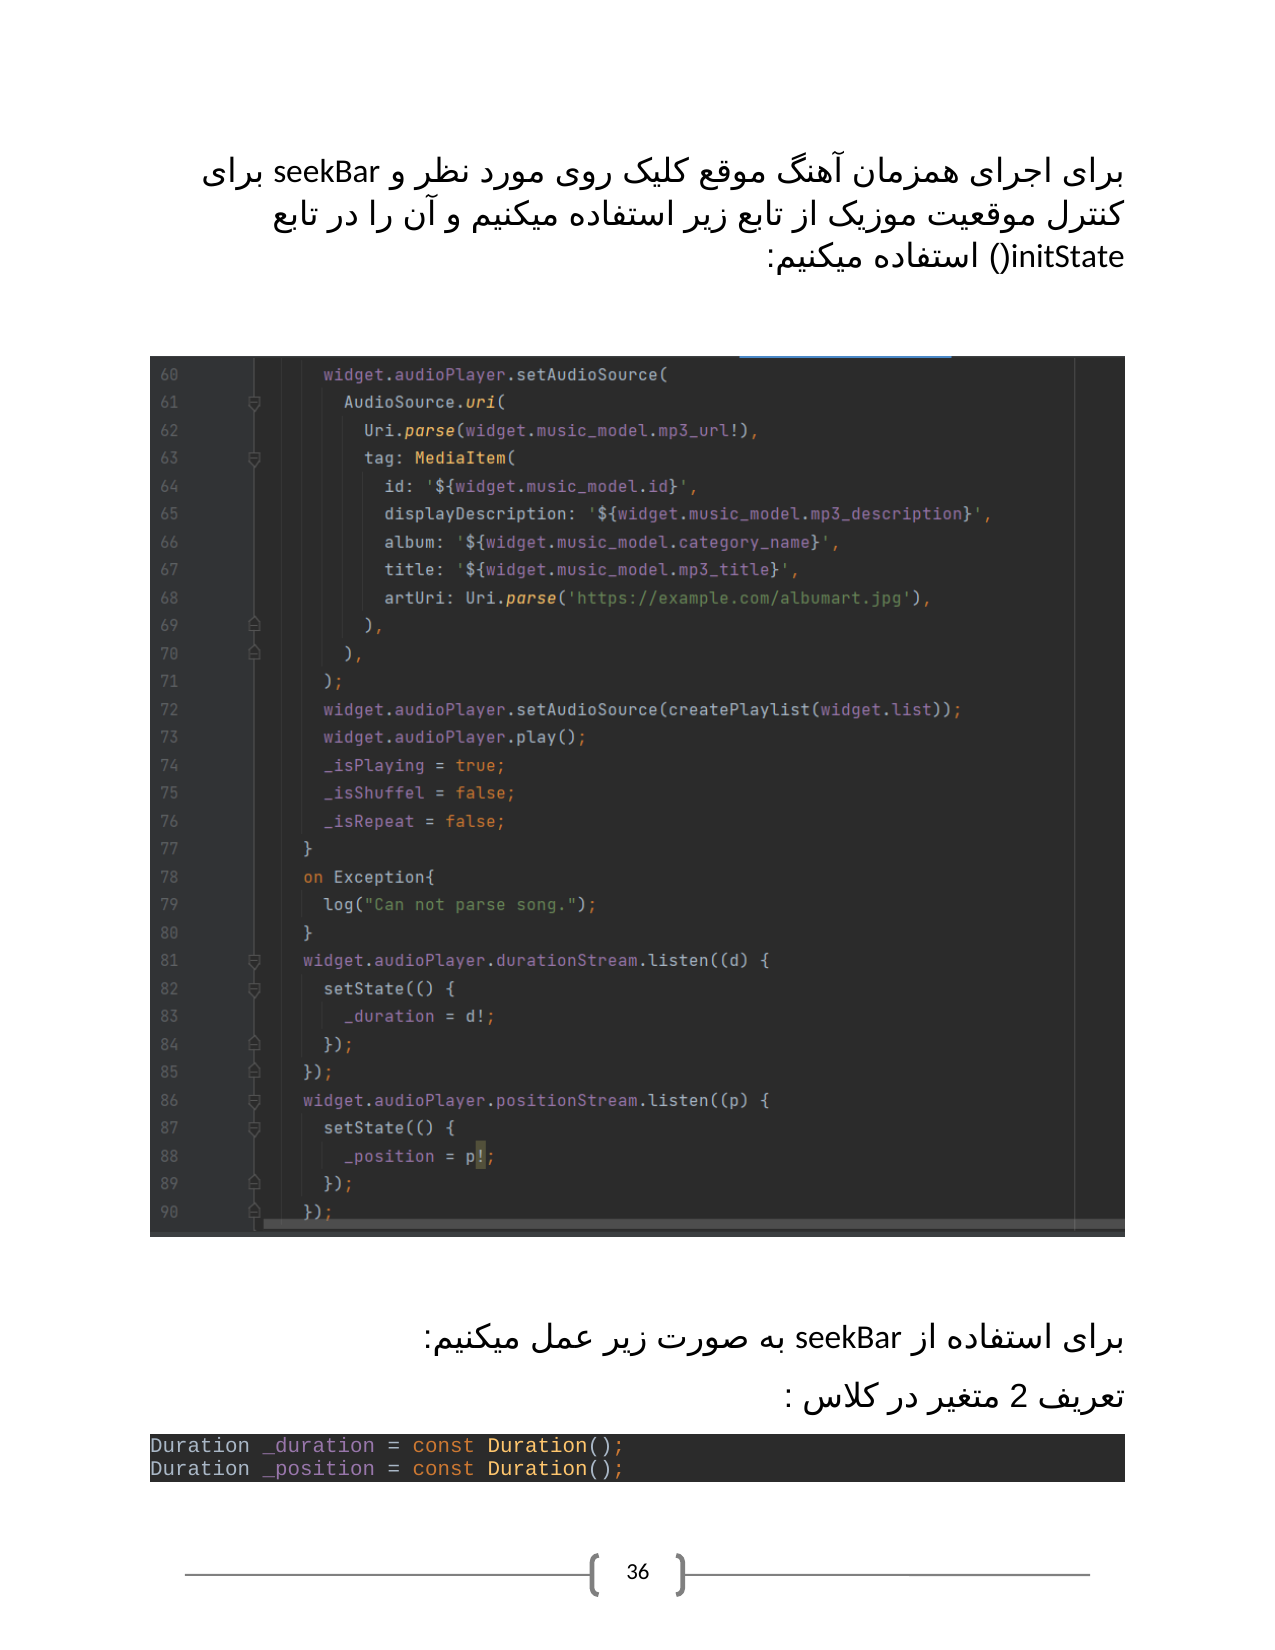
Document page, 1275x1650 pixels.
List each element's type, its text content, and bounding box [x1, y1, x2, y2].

text تعریف 2 متغیر در کلاس : [150, 1376, 1125, 1415]
text برای استفاده از seekBar به صورت زیر عمل میکنیم: [150, 1316, 1125, 1357]
text Duration _duration = const Duration(); Duration _position = const Duration(); [150, 1434, 1125, 1482]
picture [150, 356, 1125, 1237]
text برای اجرای همزمان آهنگ موقع کلیک روی مورد نظر و seekBar برای کنترل موقعیت موزیک از تابع زیر استفاده میکنیم و آن را در تابع initState() استفاده میکنیم: [150, 150, 1125, 276]
